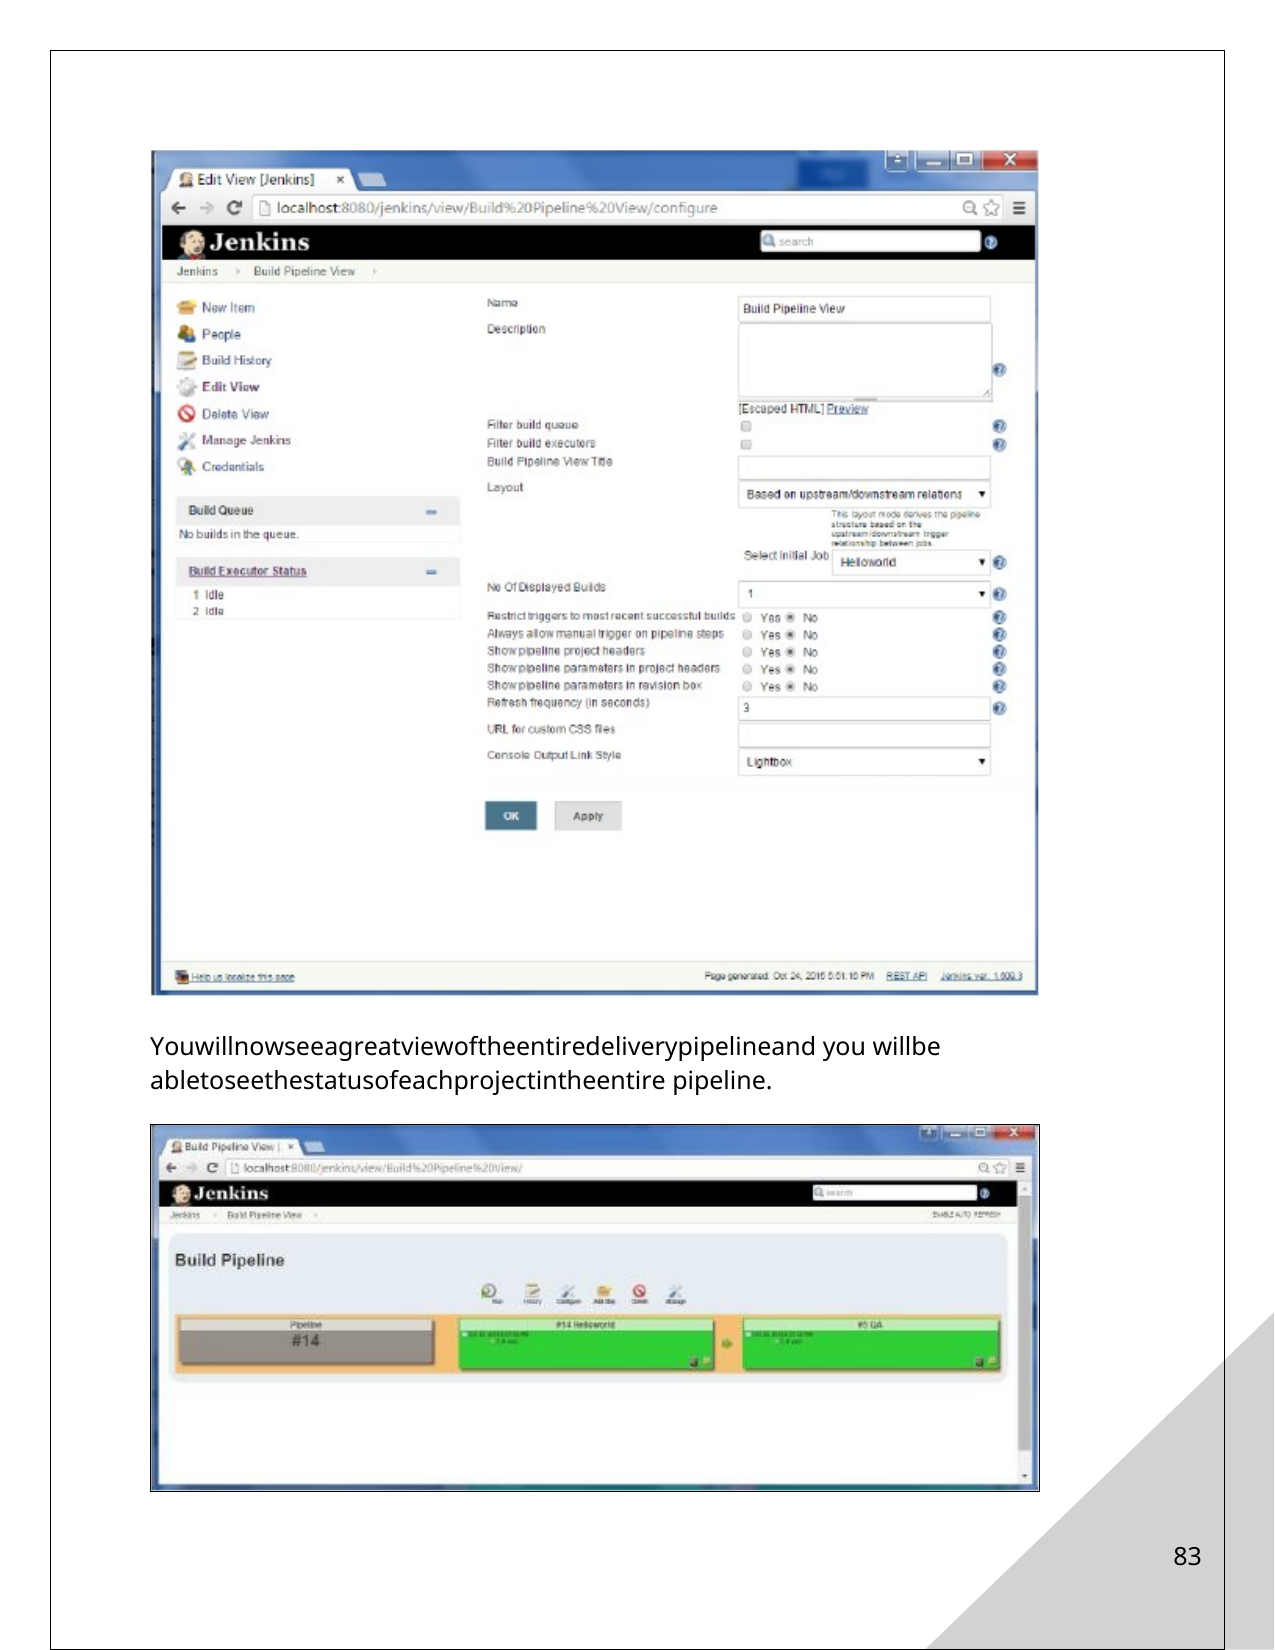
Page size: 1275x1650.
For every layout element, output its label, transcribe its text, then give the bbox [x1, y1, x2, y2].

picture [151, 1125, 1039, 1491]
picture [150, 150, 1039, 997]
text Youwillnowseeagreatviewoftheentiredeliverypipelineand you willbe abletoseethestatusofeachprojectintheentire pipeline. [150, 1029, 1111, 1097]
